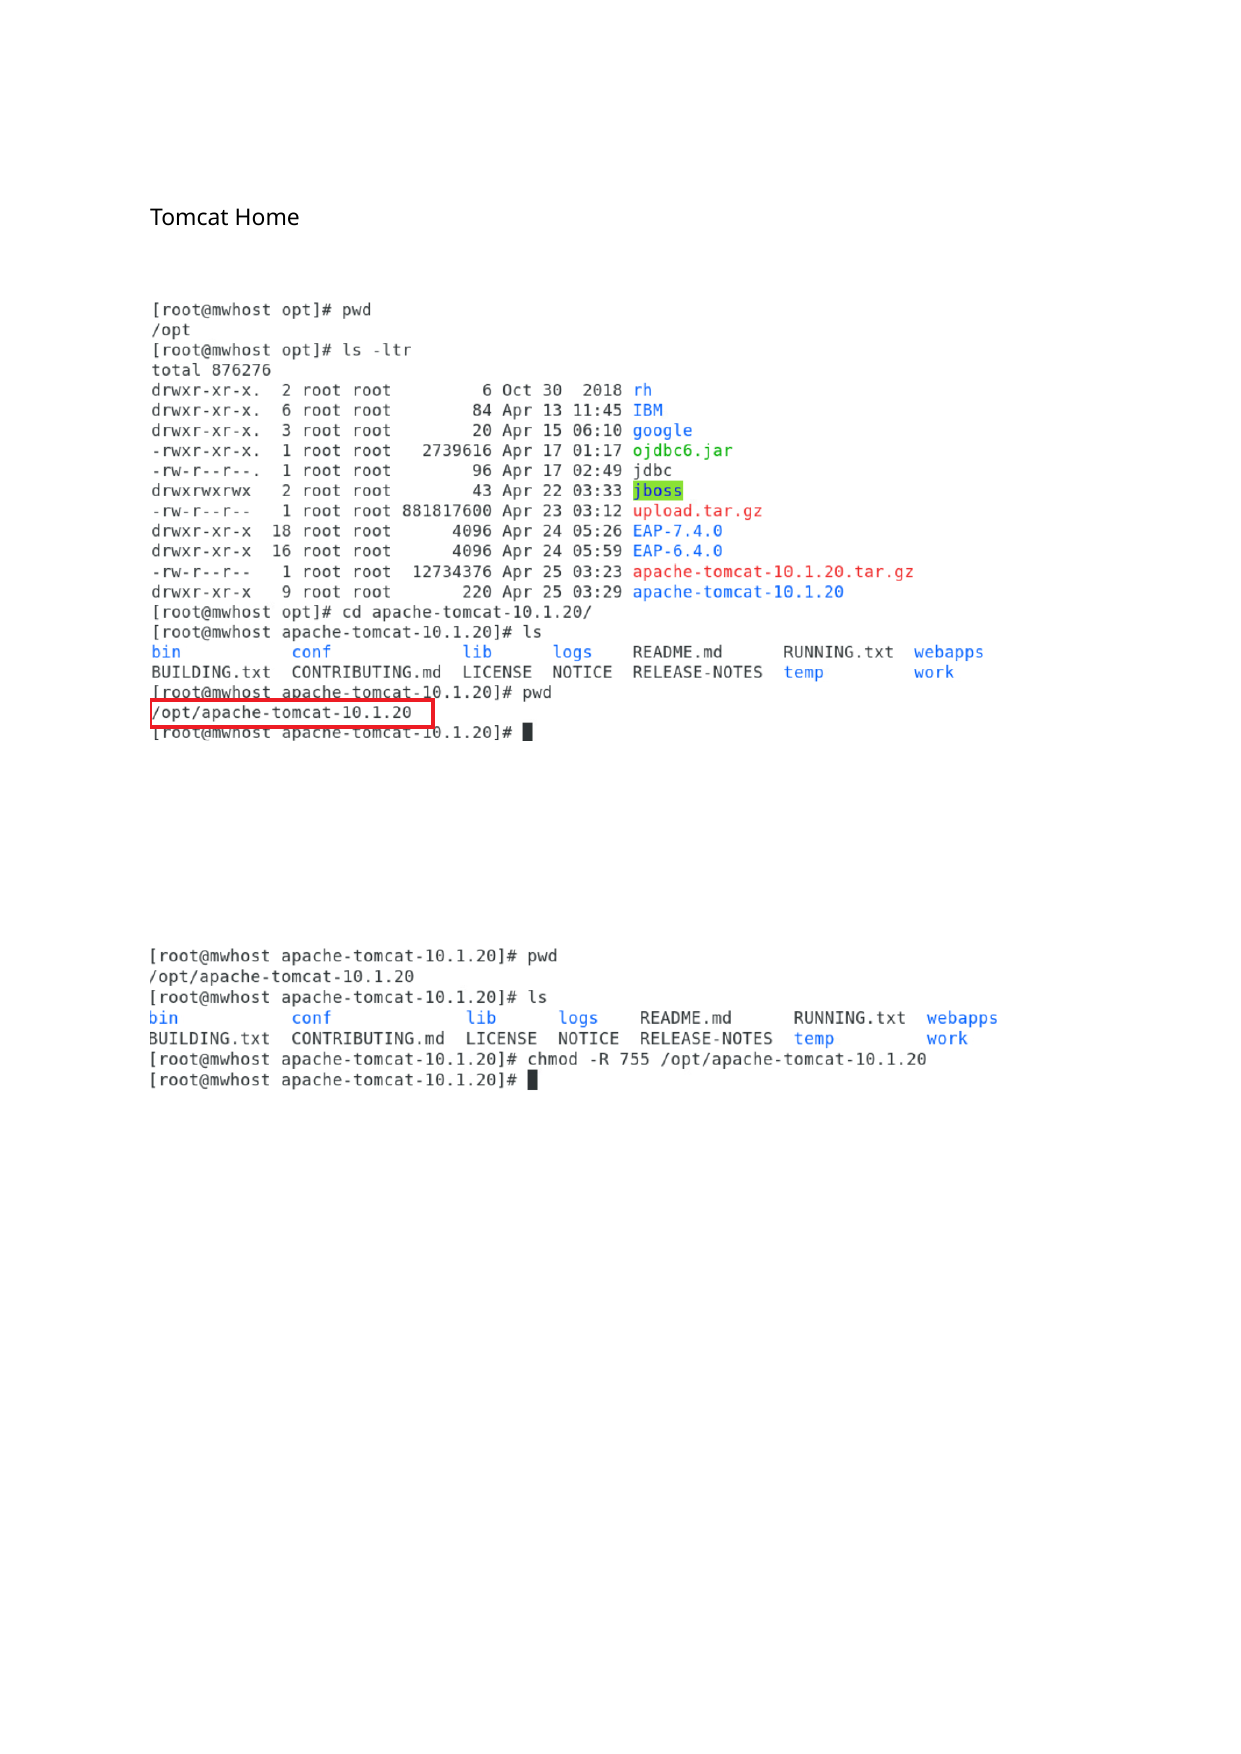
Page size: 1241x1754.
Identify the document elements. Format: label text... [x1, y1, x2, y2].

picture [150, 301, 1091, 741]
text Tomcat Home [150, 200, 1090, 232]
picture [150, 947, 1091, 1119]
